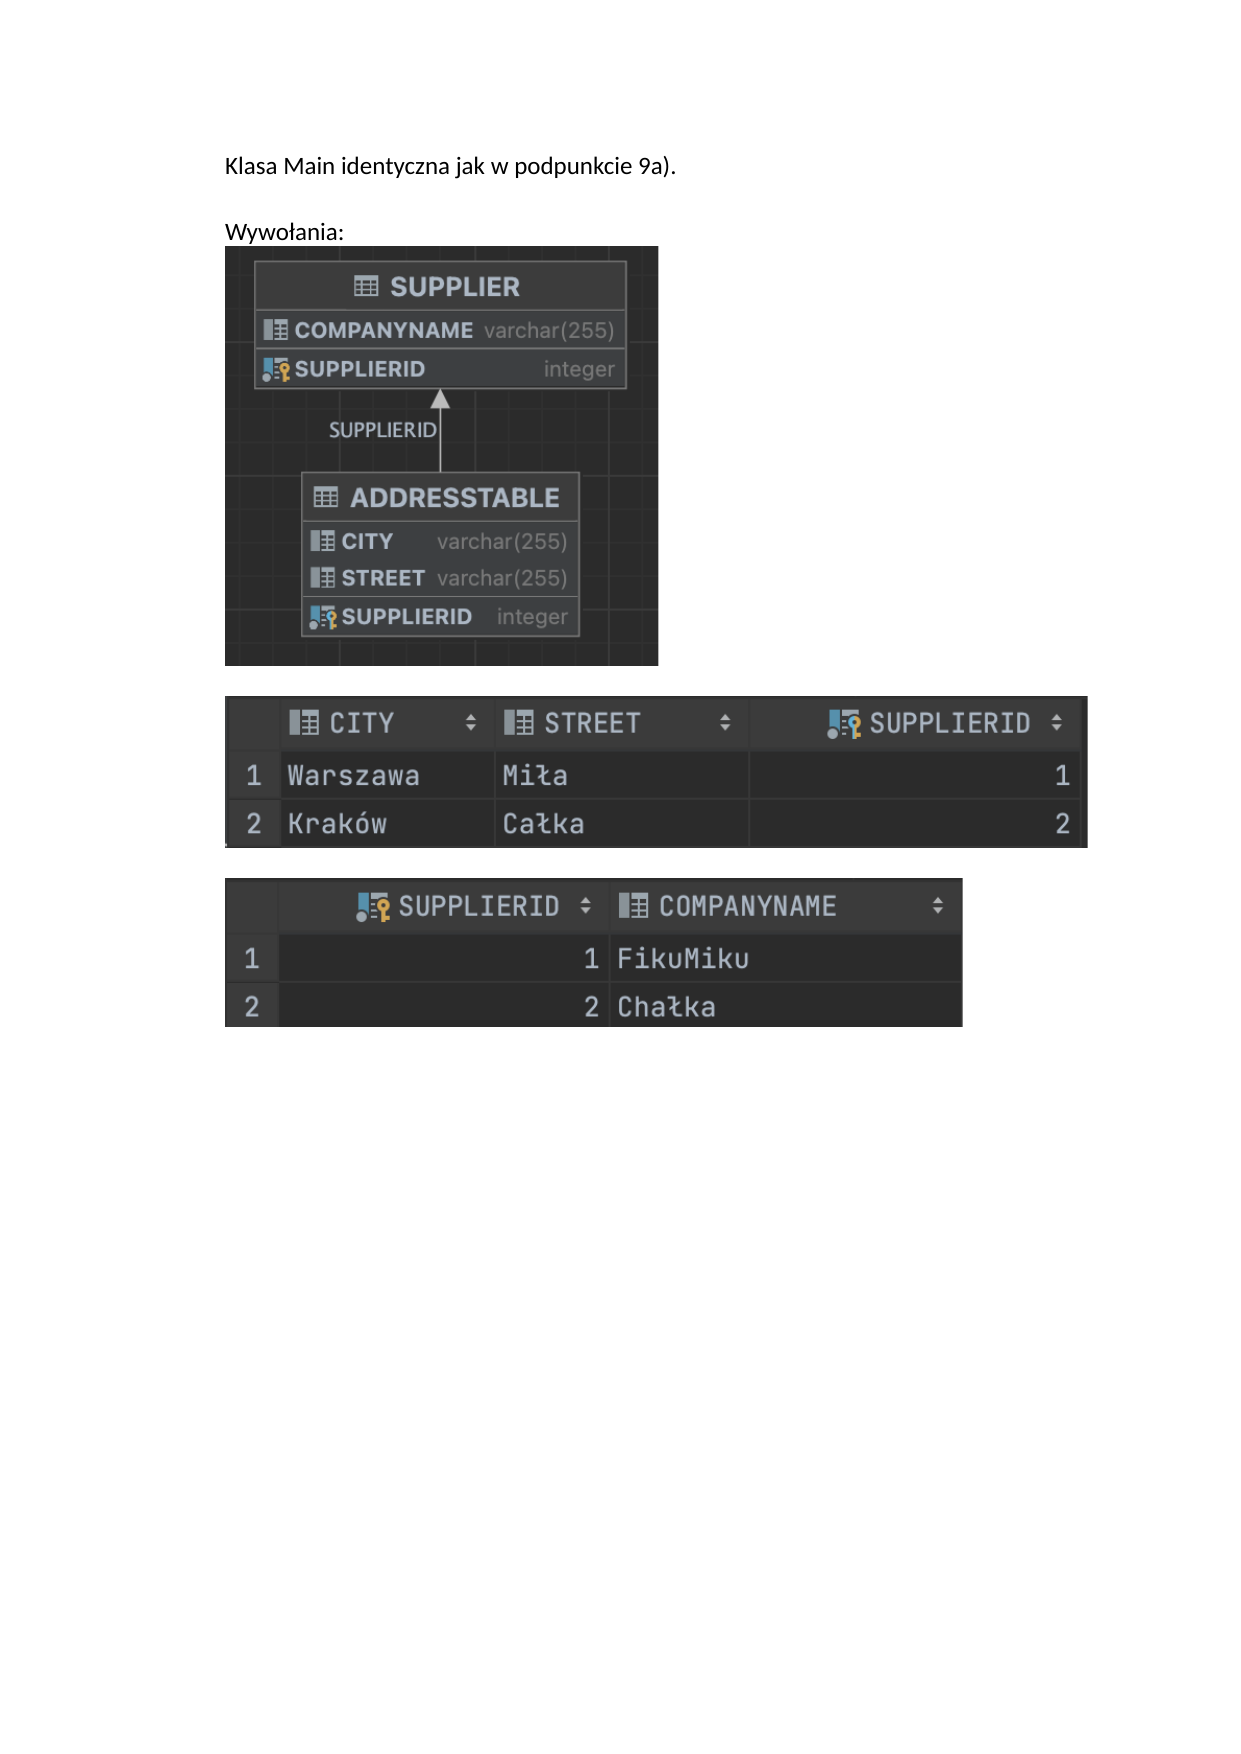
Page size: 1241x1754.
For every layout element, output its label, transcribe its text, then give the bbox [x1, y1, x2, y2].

picture [225, 696, 1088, 848]
picture [225, 878, 963, 1027]
picture [225, 246, 659, 666]
list Klasa Main identyczna jak w podpunkcie 9a). [225, 150, 1090, 181]
